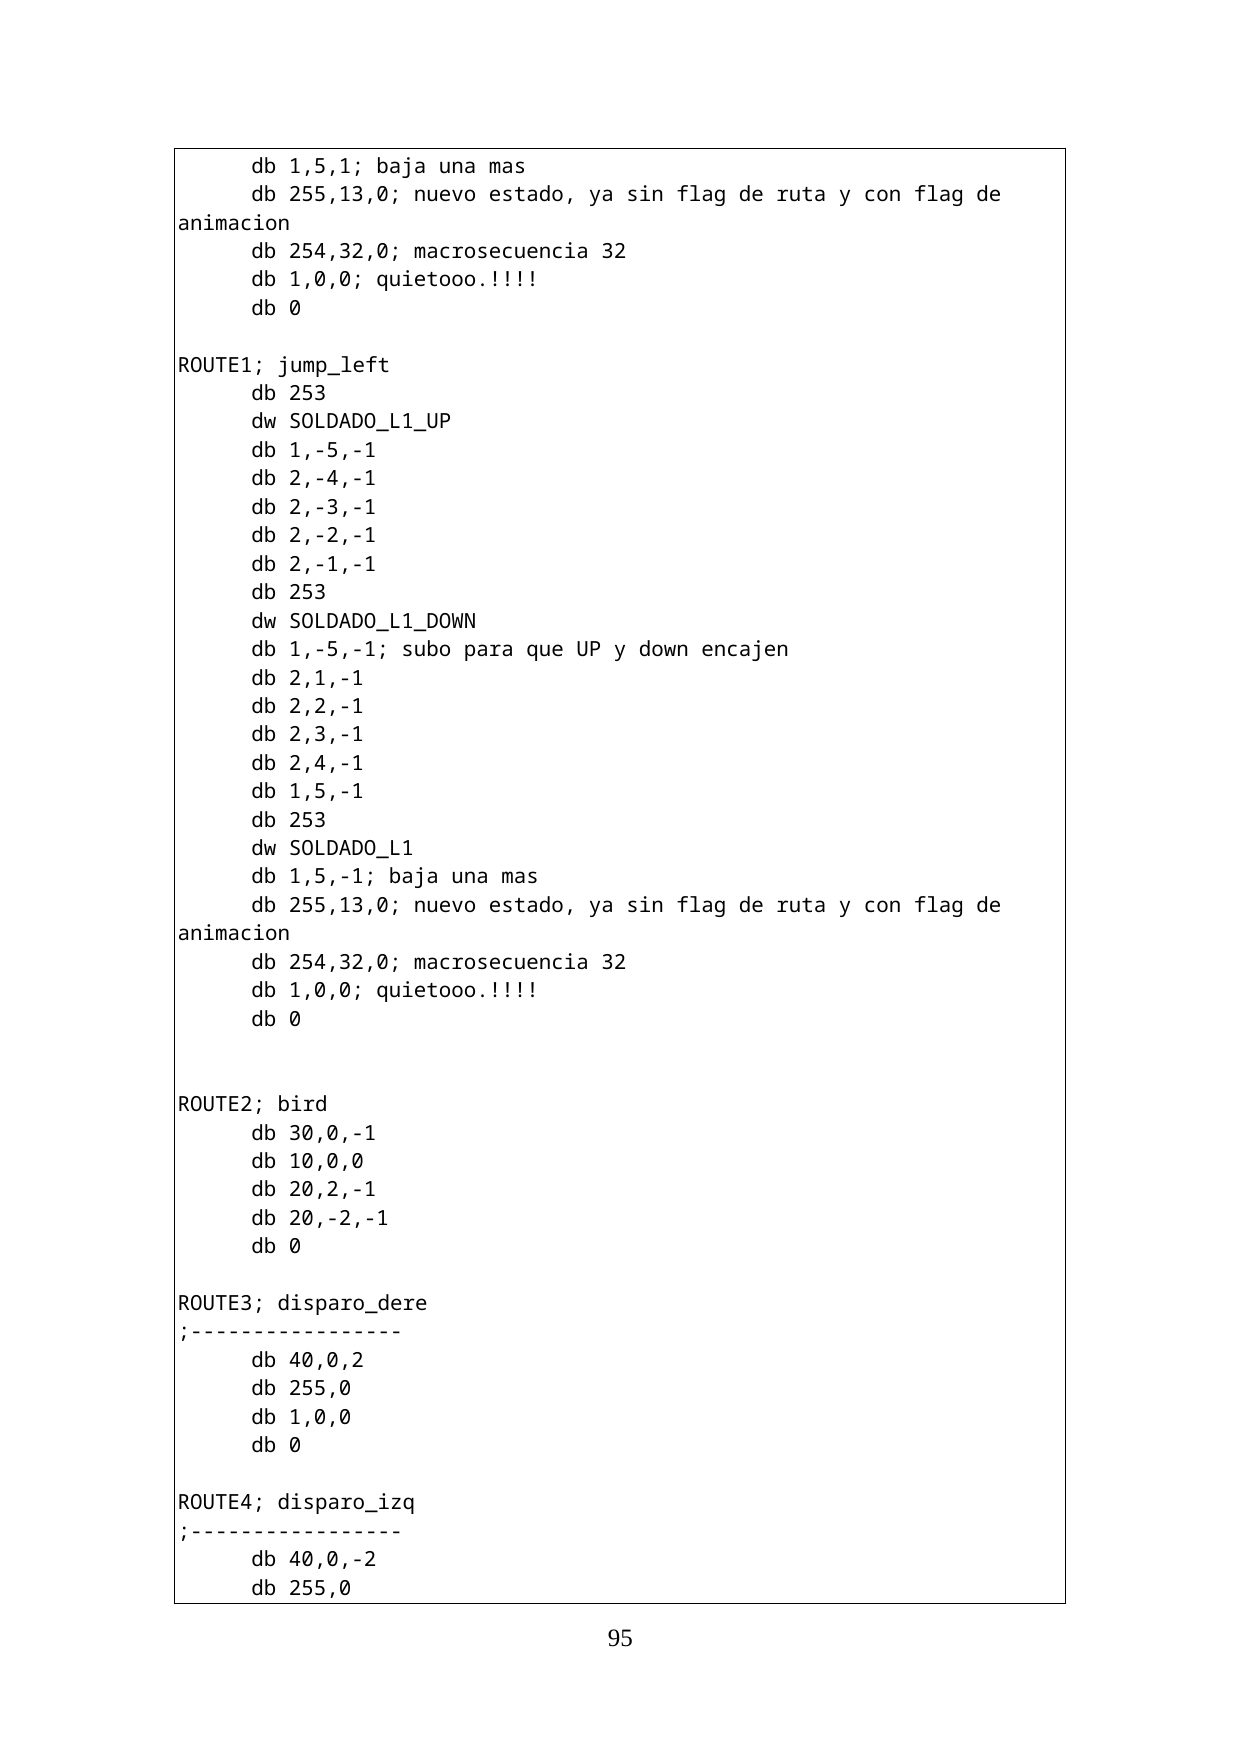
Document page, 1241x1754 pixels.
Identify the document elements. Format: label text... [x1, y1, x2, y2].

text db 255,13,0; nuevo estado, ya sin flag de ruta y con flag de animacion [177, 179, 1063, 236]
text db 30,0,-1 [177, 1118, 1063, 1146]
text db 10,0,0 [177, 1146, 1063, 1174]
text ;----------------- [177, 1516, 1063, 1544]
text ROUTE3; disparo_dere [177, 1288, 1063, 1317]
text db 1,5,-1 [177, 776, 1063, 805]
text db 20,2,-1 [177, 1174, 1063, 1203]
text db 2,4,-1 [177, 748, 1063, 776]
text db 0 [177, 1004, 1063, 1032]
text db 254,32,0; macrosecuencia 32 [177, 947, 1063, 975]
text db 2,-4,-1 [177, 463, 1063, 492]
text db 0 [177, 1430, 1063, 1459]
text db 1,5,-1; baja una mas [177, 862, 1063, 890]
text db 2,-1,-1 [177, 549, 1063, 577]
text dw SOLDADO_L1 [177, 833, 1063, 862]
text ROUTE1; jump_left [177, 350, 1063, 378]
text dw SOLDADO_L1_UP [177, 407, 1063, 435]
text db 2,1,-1 [177, 663, 1063, 691]
text db 0 [177, 293, 1063, 321]
text db 40,0,2 [177, 1345, 1063, 1373]
text db 255,0 [177, 1373, 1063, 1402]
text db 254,32,0; macrosecuencia 32 [177, 236, 1063, 264]
text db 1,0,0; quietooo.!!!! [177, 975, 1063, 1004]
text db 1,-5,-1; subo para que UP y down encajen [177, 634, 1063, 663]
text db 253 [177, 805, 1063, 833]
text db 2,-2,-1 [177, 520, 1063, 549]
text db 2,-3,-1 [177, 492, 1063, 520]
text db 2,3,-1 [177, 719, 1063, 748]
text db 1,0,0 [177, 1402, 1063, 1430]
text db 0 [177, 1231, 1063, 1260]
text ROUTE4; disparo_izq [177, 1487, 1063, 1516]
text db 20,-2,-1 [177, 1203, 1063, 1231]
text db 253 [177, 378, 1063, 407]
text db 1,-5,-1 [177, 435, 1063, 463]
text db 253 [177, 577, 1063, 606]
text db 255,0 [175, 1569, 1065, 1603]
text ROUTE2; bird [177, 1089, 1063, 1118]
text db 2,2,-1 [177, 691, 1063, 719]
text db 255,13,0; nuevo estado, ya sin flag de ruta y con flag de animacion [177, 890, 1063, 947]
text ;----------------- [177, 1317, 1063, 1345]
text db 1,5,1; baja una mas [175, 149, 1065, 179]
text dw SOLDADO_L1_DOWN [177, 606, 1063, 634]
text db 40,0,-2 [177, 1544, 1063, 1569]
text db 1,0,0; quietooo.!!!! [177, 264, 1063, 293]
